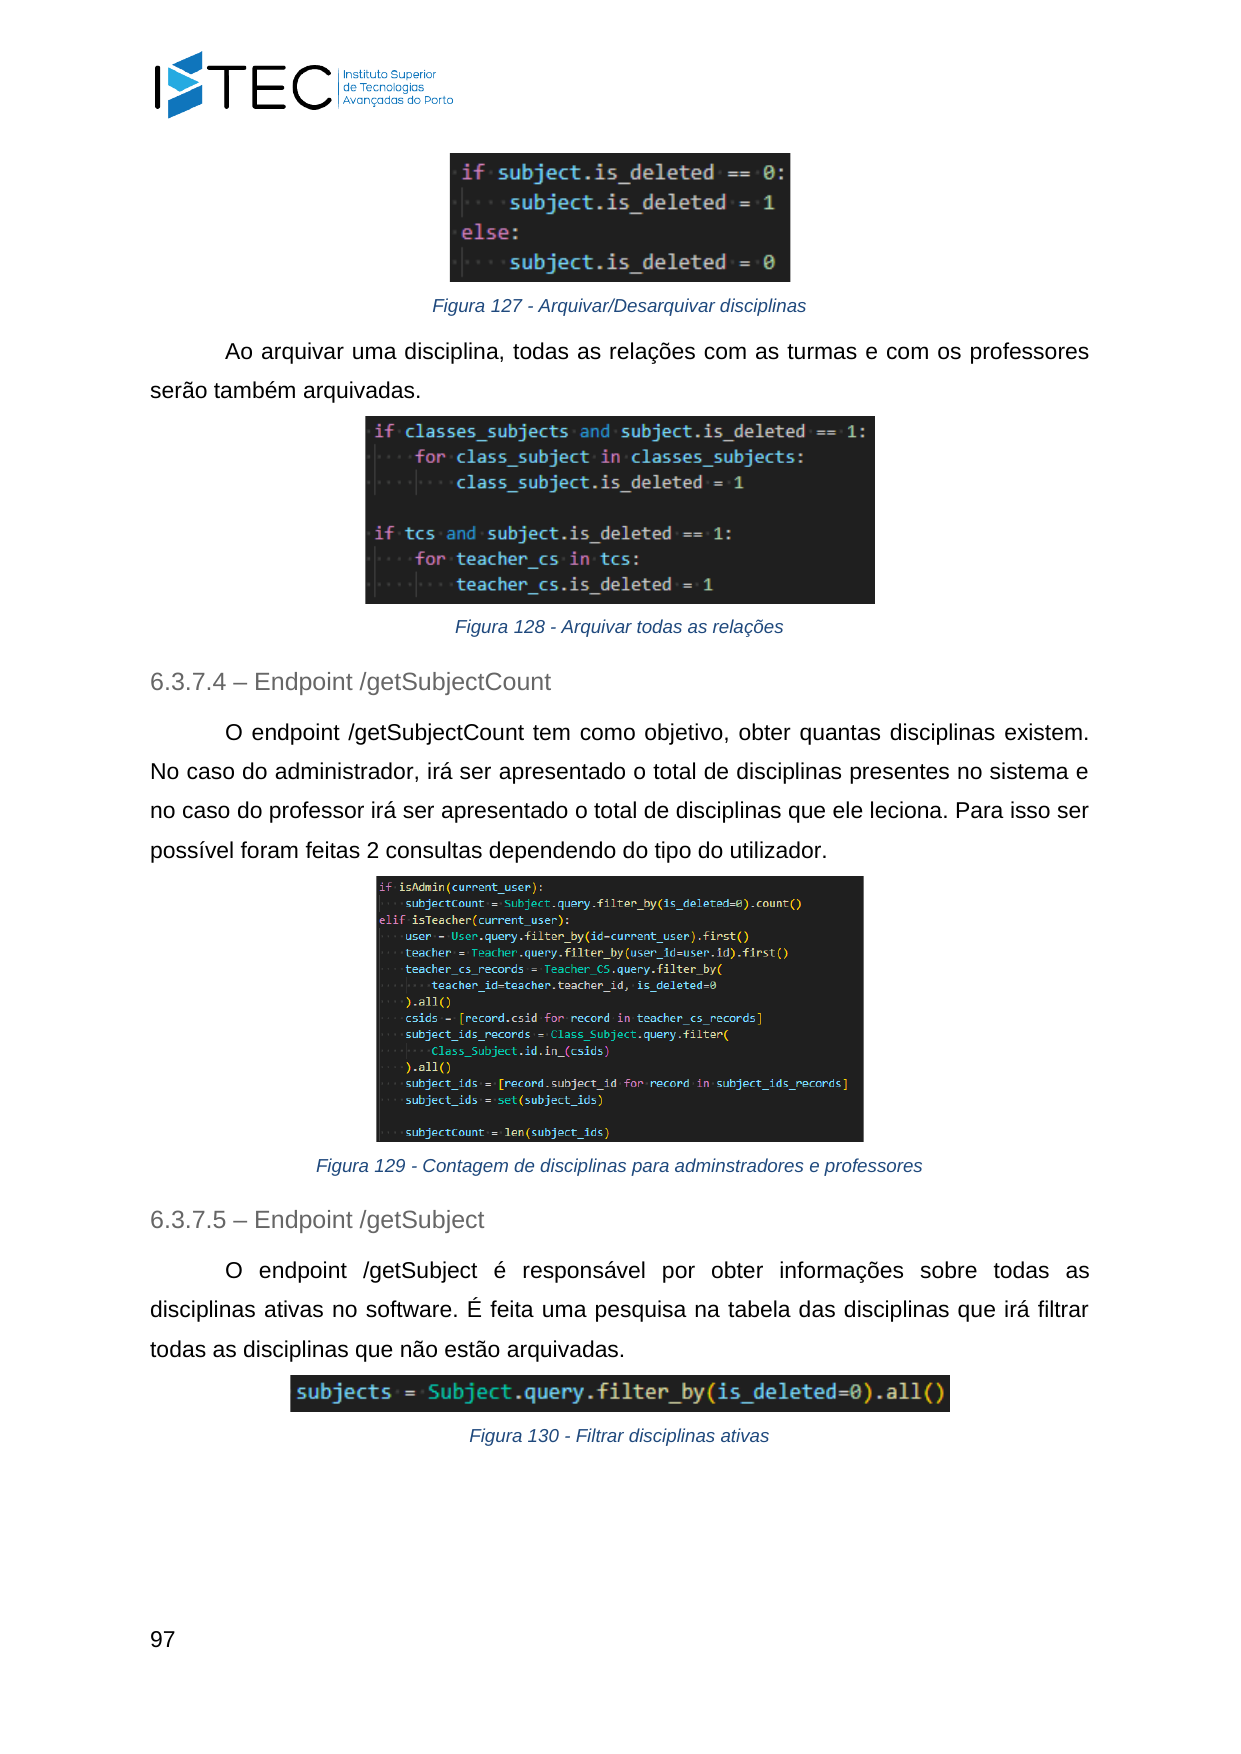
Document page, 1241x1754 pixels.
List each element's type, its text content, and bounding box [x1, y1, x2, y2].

picture [376, 876, 864, 1142]
text Figura 127 - Arquivar/Desarquivar disciplinas [150, 295, 1090, 317]
text Figura 130 - Filtrar disciplinas ativas [150, 1424, 1090, 1446]
text Figura 128 - Arquivar todas as relações [150, 616, 1090, 638]
picture [449, 153, 791, 282]
subtitle 6.3.7.4 – Endpoint /getSubjectCount [150, 667, 1090, 696]
picture [150, 51, 454, 129]
text Ao arquivar uma disciplina, todas as relações com as turmas e com os professores serão também arquivadas. [150, 338, 1090, 403]
text O endpoint /getSubjectCount tem como objetivo, obter quantas disciplinas existem. No caso do administrador, irá ser apresentado o total de disciplinas presentes no sistema e no caso do professor irá ser apresentado o total de disciplinas que ele leciona. Para isso ser possível foram feitas 2 consultas dependendo do tipo do utilizador. [150, 718, 1090, 863]
text Figura 129 - Contagem de disciplinas para adminstradores e professores [150, 1155, 1090, 1176]
picture [365, 416, 875, 604]
picture [290, 1375, 950, 1412]
subtitle 6.3.7.5 – Endpoint /getSubject [150, 1206, 1090, 1234]
text O endpoint /getSubject é responsável por obter informações sobre todas as disciplinas ativas no software. É feita uma pesquisa na tabela das disciplinas que irá filtrar todas as disciplinas que não estão arquivadas. [150, 1257, 1090, 1362]
